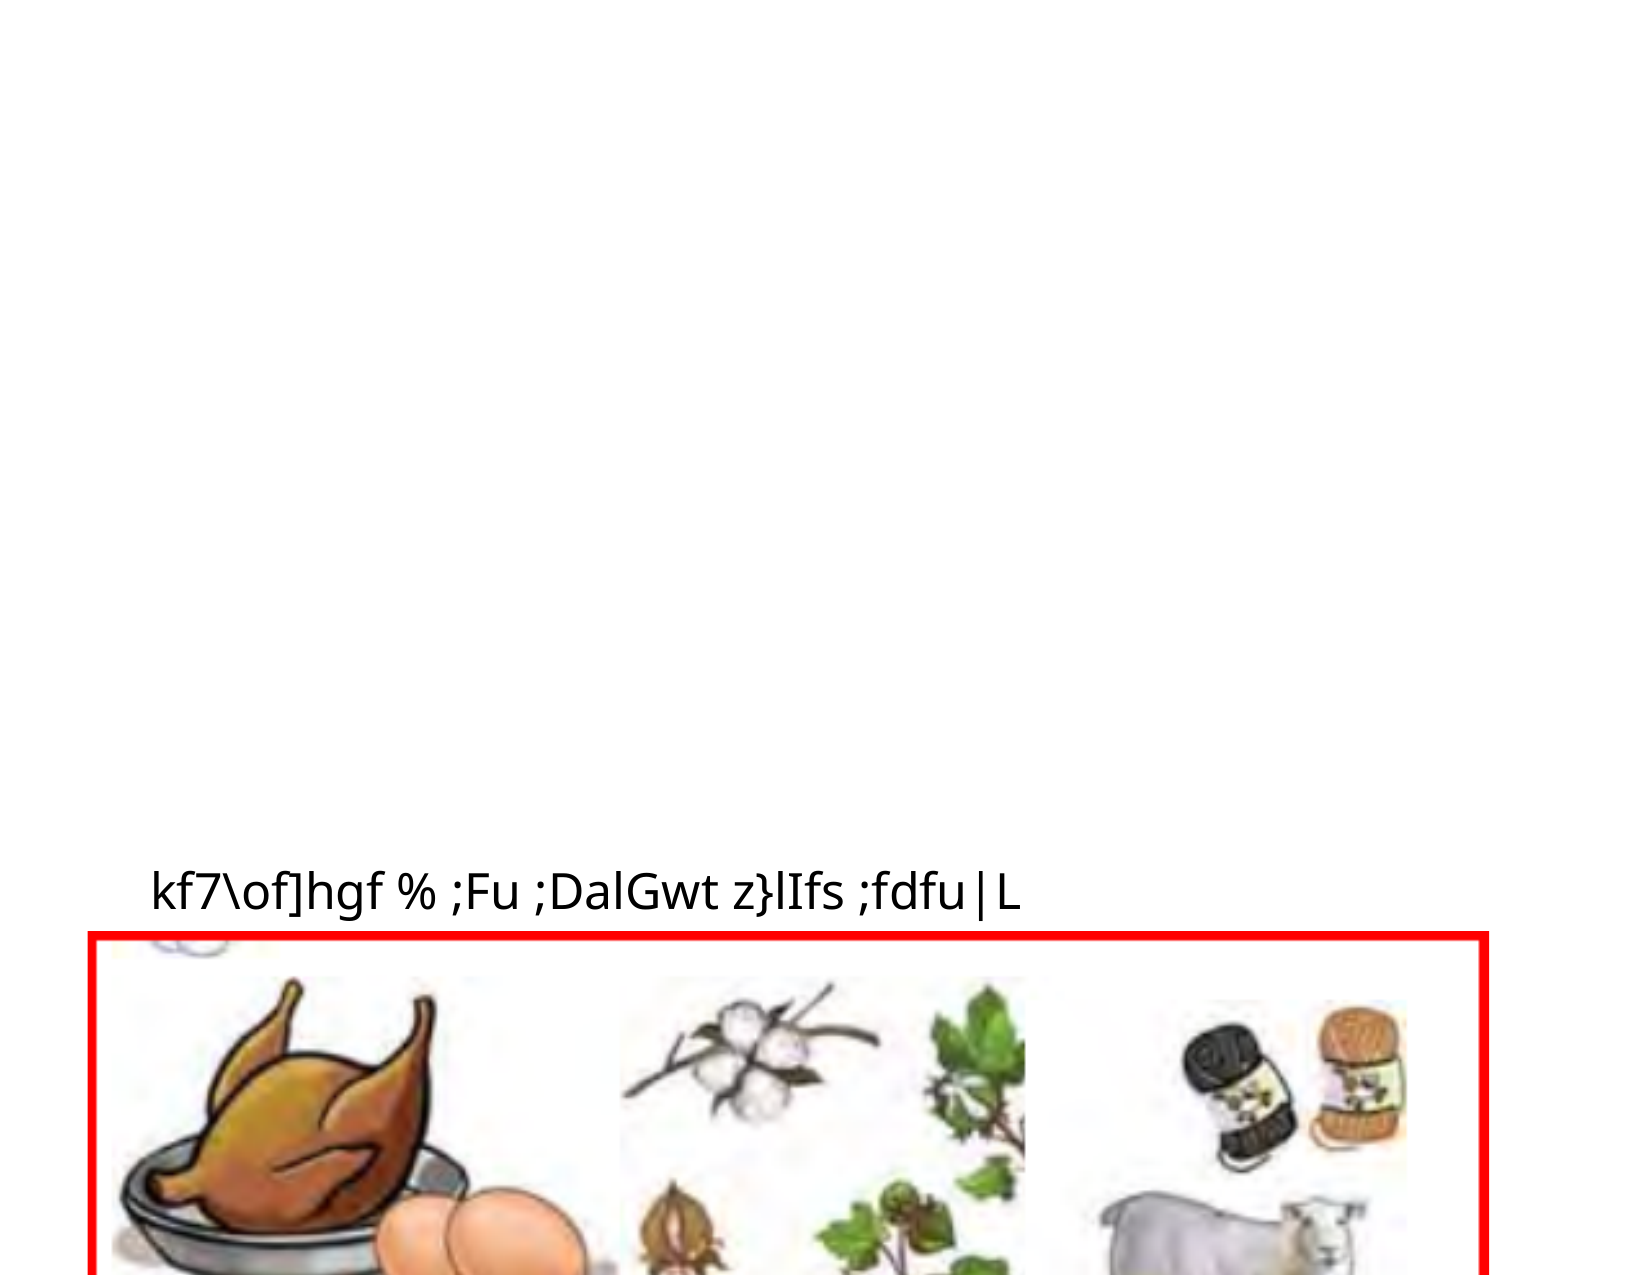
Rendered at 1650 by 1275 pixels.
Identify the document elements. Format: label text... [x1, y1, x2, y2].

text kf7\of]hgf % ;Fu ;DalGwt z}lIfs ;fdfu|L [150, 856, 1500, 924]
picture [87, 931, 1490, 1275]
